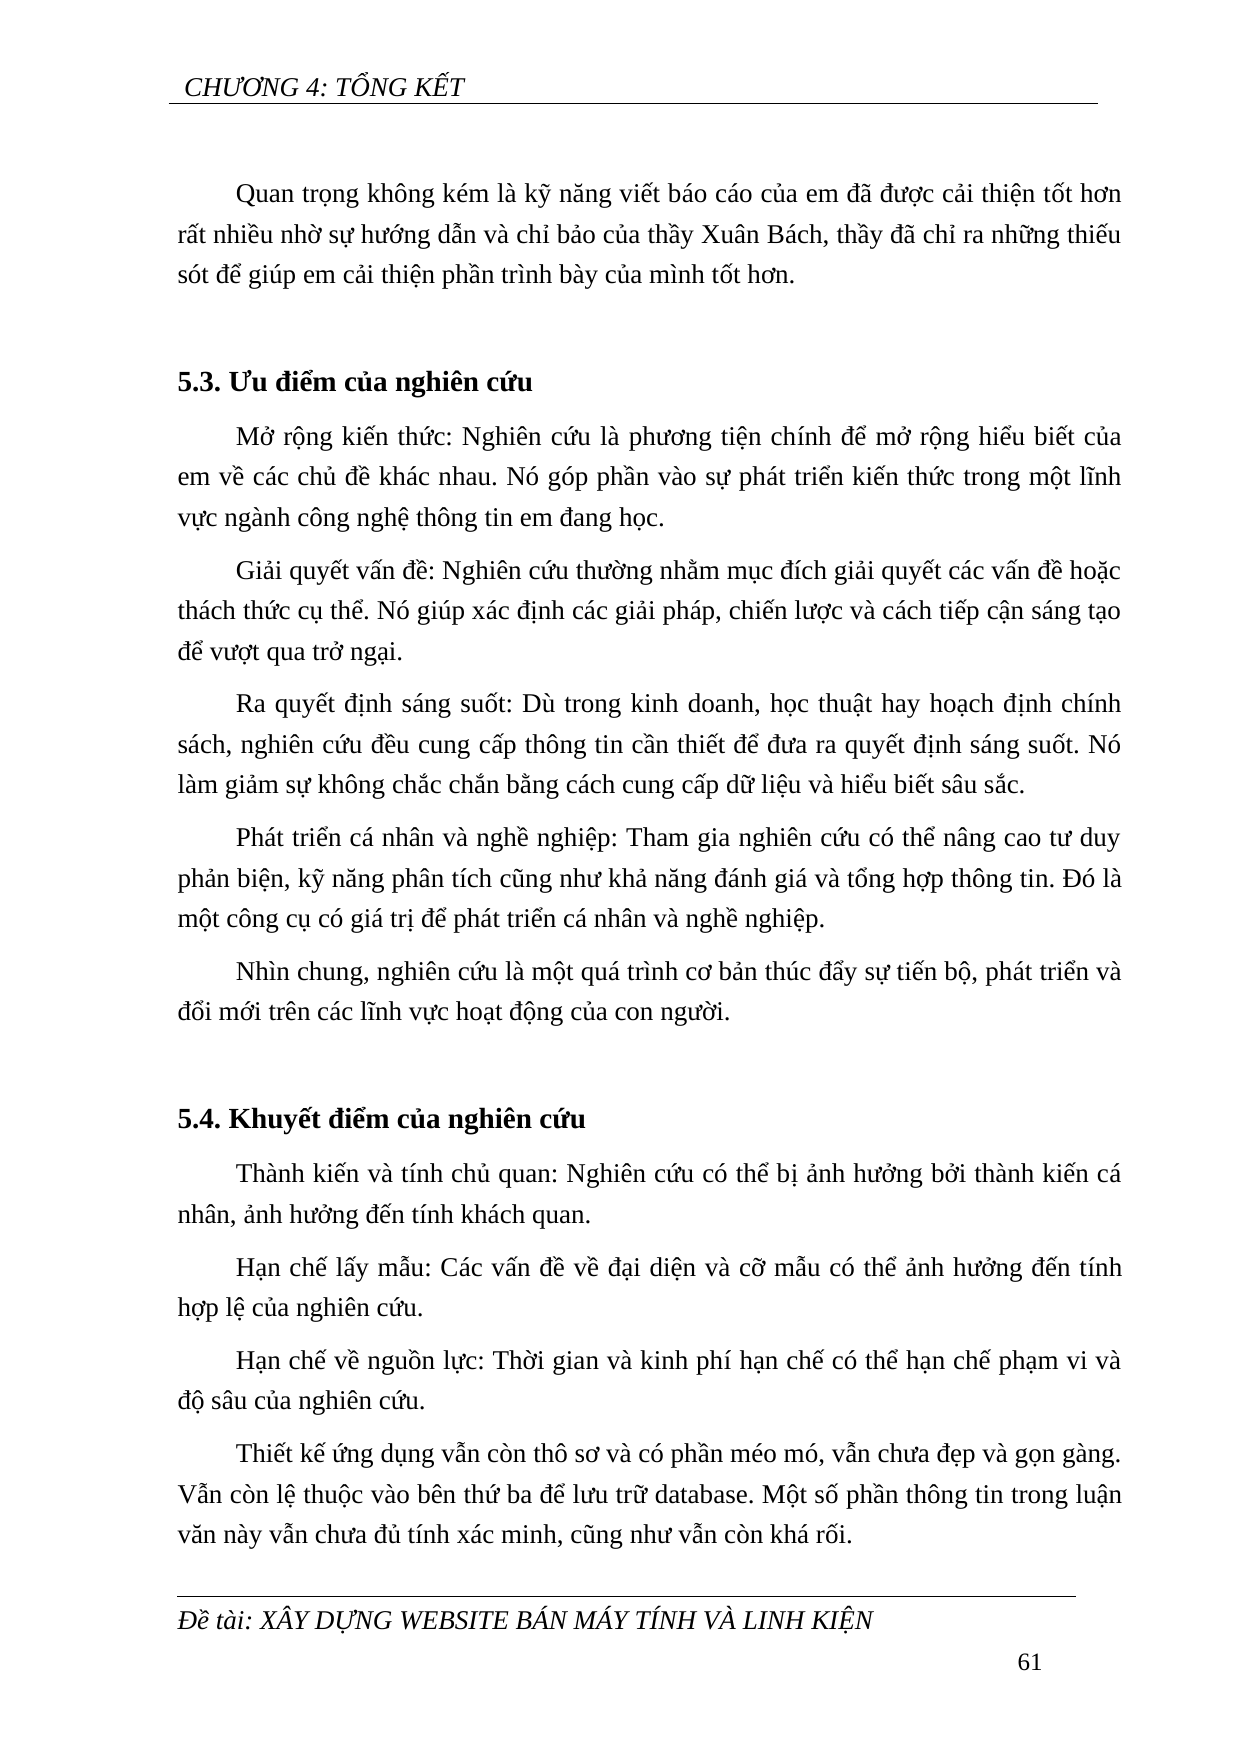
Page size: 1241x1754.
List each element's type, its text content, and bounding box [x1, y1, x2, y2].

text Nhìn chung, nghiên cứu là một quá trình cơ bản thúc đẩy sự tiến bộ, phát triển và đổi mới trên các lĩnh vực hoạt động của con người. [177, 955, 1122, 1027]
text Mở rộng kiến thức: Nghiên cứu là phương tiện chính để mở rộng hiểu biết của em về các chủ đề khác nhau. Nó góp phần vào sự phát triển kiến thức trong một lĩnh vực ngành công nghệ thông tin em đang học. [177, 420, 1122, 532]
text Hạn chế lấy mẫu: Các vấn đề về đại diện và cỡ mẫu có thể ảnh hưởng đến tính hợp lệ của nghiên cứu. [177, 1251, 1122, 1322]
subtitle Khuyết điểm của nghiên cứu [177, 1101, 1122, 1135]
text Thành kiến và tính chủ quan: Nghiên cứu có thể bị ảnh hưởng bởi thành kiến cá nhân, ảnh hưởng đến tính khách quan. [177, 1157, 1122, 1229]
text Hạn chế về nguồn lực: Thời gian và kinh phí hạn chế có thể hạn chế phạm vi và độ sâu của nghiên cứu. [177, 1344, 1122, 1416]
text Ra quyết định sáng suốt: Dù trong kinh doanh, học thuật hay hoạch định chính sách, nghiên cứu đều cung cấp thông tin cần thiết để đưa ra quyết định sáng suốt. Nó làm giảm sự không chắc chắn bằng cách cung cấp dữ liệu và hiểu biết sâu sắc. [177, 688, 1122, 799]
subtitle Ưu điểm của nghiên cứu [177, 364, 1122, 398]
text Thiết kế ứng dụng vẫn còn thô sơ và có phần méo mó, vẫn chưa đẹp và gọn gàng. Vẫn còn lệ thuộc vào bên thứ ba để lưu trữ database. Một số phần thông tin trong luận văn này vẫn chưa đủ tính xác minh, cũng như vẫn còn khá rối. [177, 1437, 1122, 1549]
text Phát triển cá nhân và nghề nghiệp: Tham gia nghiên cứu có thể nâng cao tư duy phản biện, kỹ năng phân tích cũng như khả năng đánh giá và tổng hợp thông tin. Đó là một công cụ có giá trị để phát triển cá nhân và nghề nghiệp. [177, 821, 1122, 933]
text Quan trọng không kém là kỹ năng viết báo cáo của em đã được cải thiện tốt hơn rất nhiều nhờ sự hướng dẫn và chỉ bảo của thầy Xuân Bách, thầy đã chỉ ra những thiếu sót để giúp em cải thiện phần trình bày của mình tốt hơn. [177, 177, 1122, 289]
text Giải quyết vấn đề: Nghiên cứu thường nhằm mục đích giải quyết các vấn đề hoặc thách thức cụ thể. Nó giúp xác định các giải pháp, chiến lược và cách tiếp cận sáng tạo để vượt qua trở ngại. [177, 554, 1122, 666]
